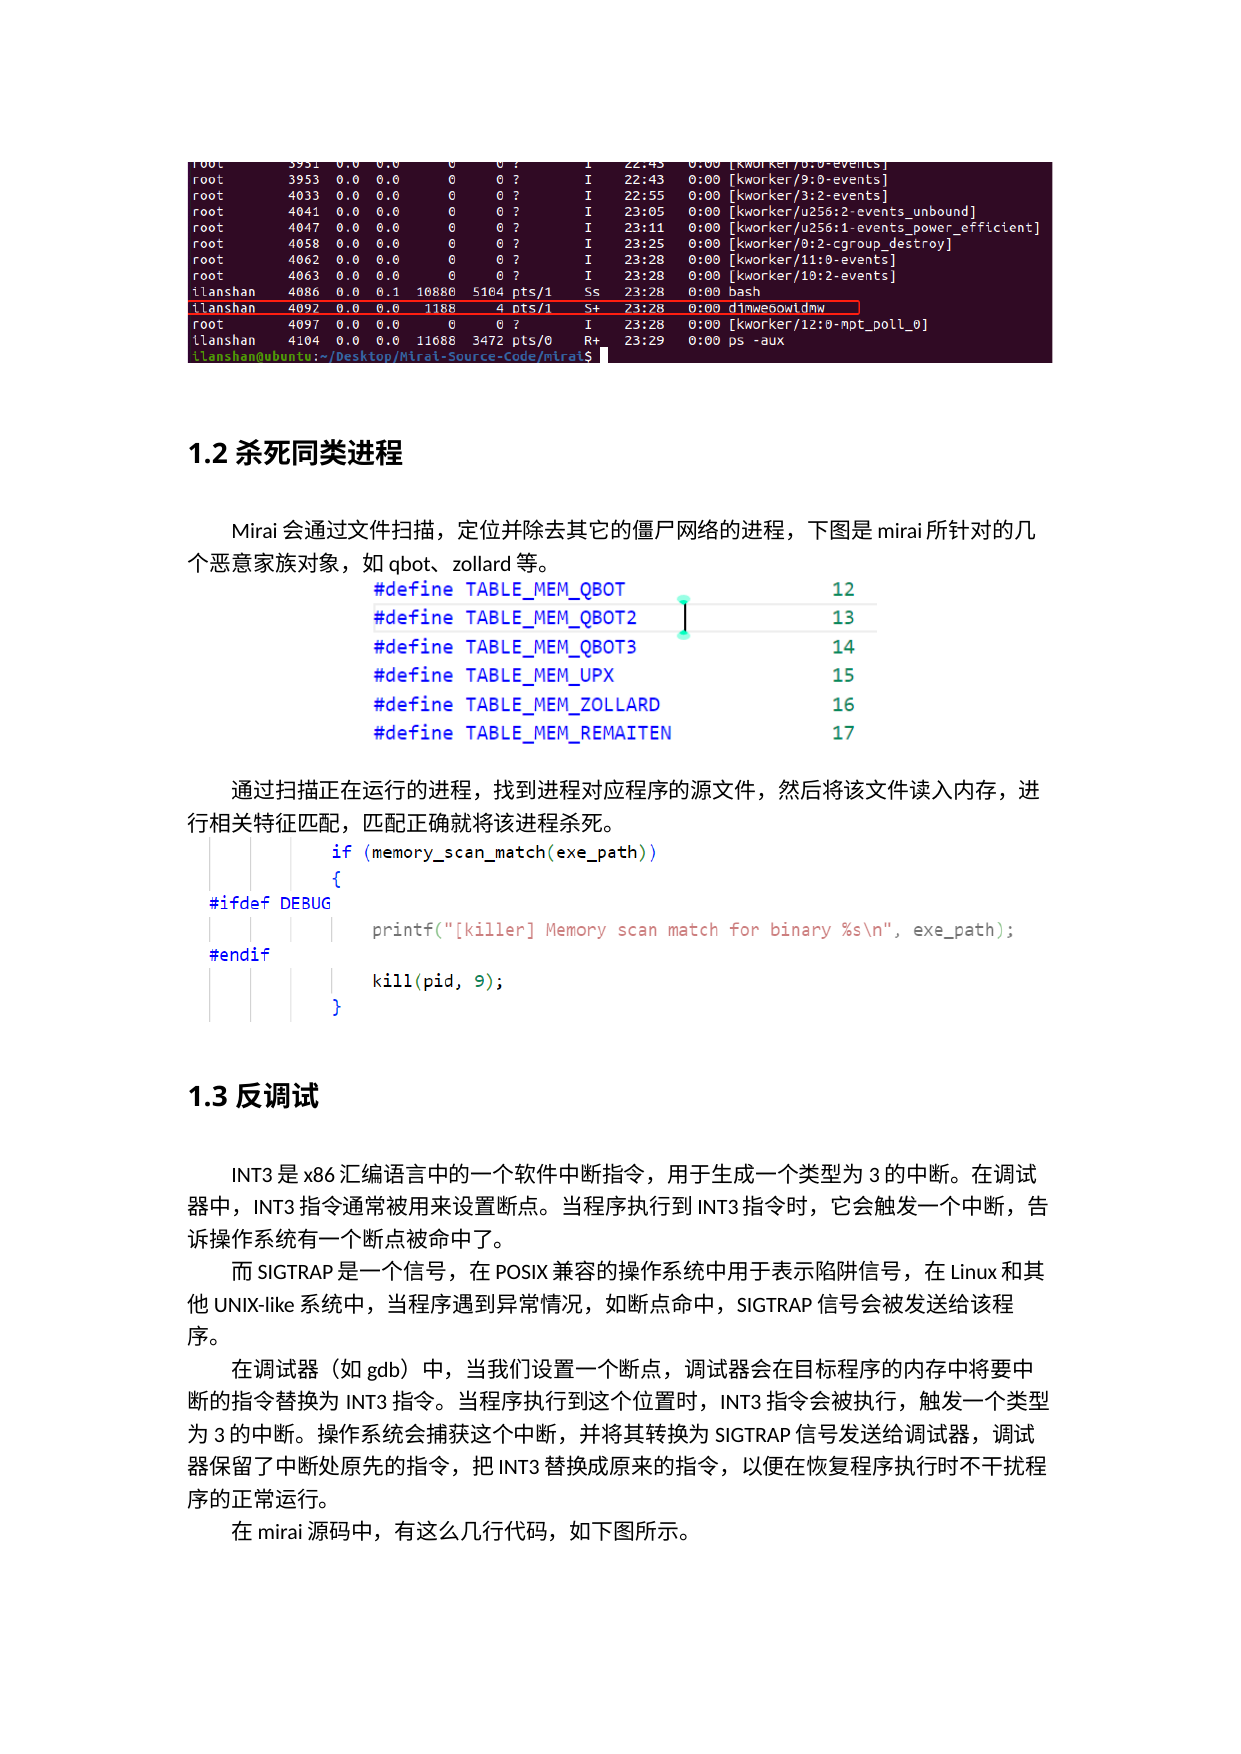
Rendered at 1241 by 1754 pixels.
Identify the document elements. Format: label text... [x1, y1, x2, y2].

text 而SIGTRAP是一个信号，在POSIX兼容的操作系统中用于表示陷阱信号，在Linux和其他UNIX-like系统中，当程序遇到异常情况，如断点命中，SIGTRAP信号会被发送给该程序。 [187, 1254, 1053, 1351]
text 在调试器（如gdb）中，当我们设置一个断点，调试器会在目标程序的内存中将要中断的指令替换为 INT3 指令。当程序执行到这个位置时，INT3指令会被执行，触发一个类型为3的中断。操作系统会捕获这个中断，并将其转换为SIGTRAP信号发送给调试器，调试器保留了中断处原先的指令，把INT3替换成原来的指令，以便在恢复程序执行时不干扰程序的正常运行。 [187, 1351, 1053, 1514]
subtitle 1.3 反调试 [187, 1062, 1053, 1127]
subtitle 1.2 杀死同类进程 [187, 419, 1053, 484]
text 通过扫描正在运行的进程，找到进程对应程序的源文件，然后将该文件读入内存，进行相关特征匹配，匹配正确就将该进程杀死。 [187, 773, 1053, 837]
text INT3是x86汇编语言中的一个软件中断指令，用于生成一个类型为3的中断。在调试器中，INT3指令通常被用来设置断点。当程序执行到INT3指令时，它会触发一个中断，告诉操作系统有一个断点被命中了。 [187, 1156, 1053, 1254]
text 在mirai源码中，有这么几行代码，如下图所示。 [187, 1514, 1053, 1546]
text Mirai会通过文件扫描，定位并除去其它的僵尸网络的进程，下图是mirai所针对的几个恶意家族对象，如qbot、zollard等。 [187, 513, 1053, 578]
picture [187, 837, 1053, 1022]
picture [187, 162, 1053, 363]
picture [363, 577, 877, 750]
